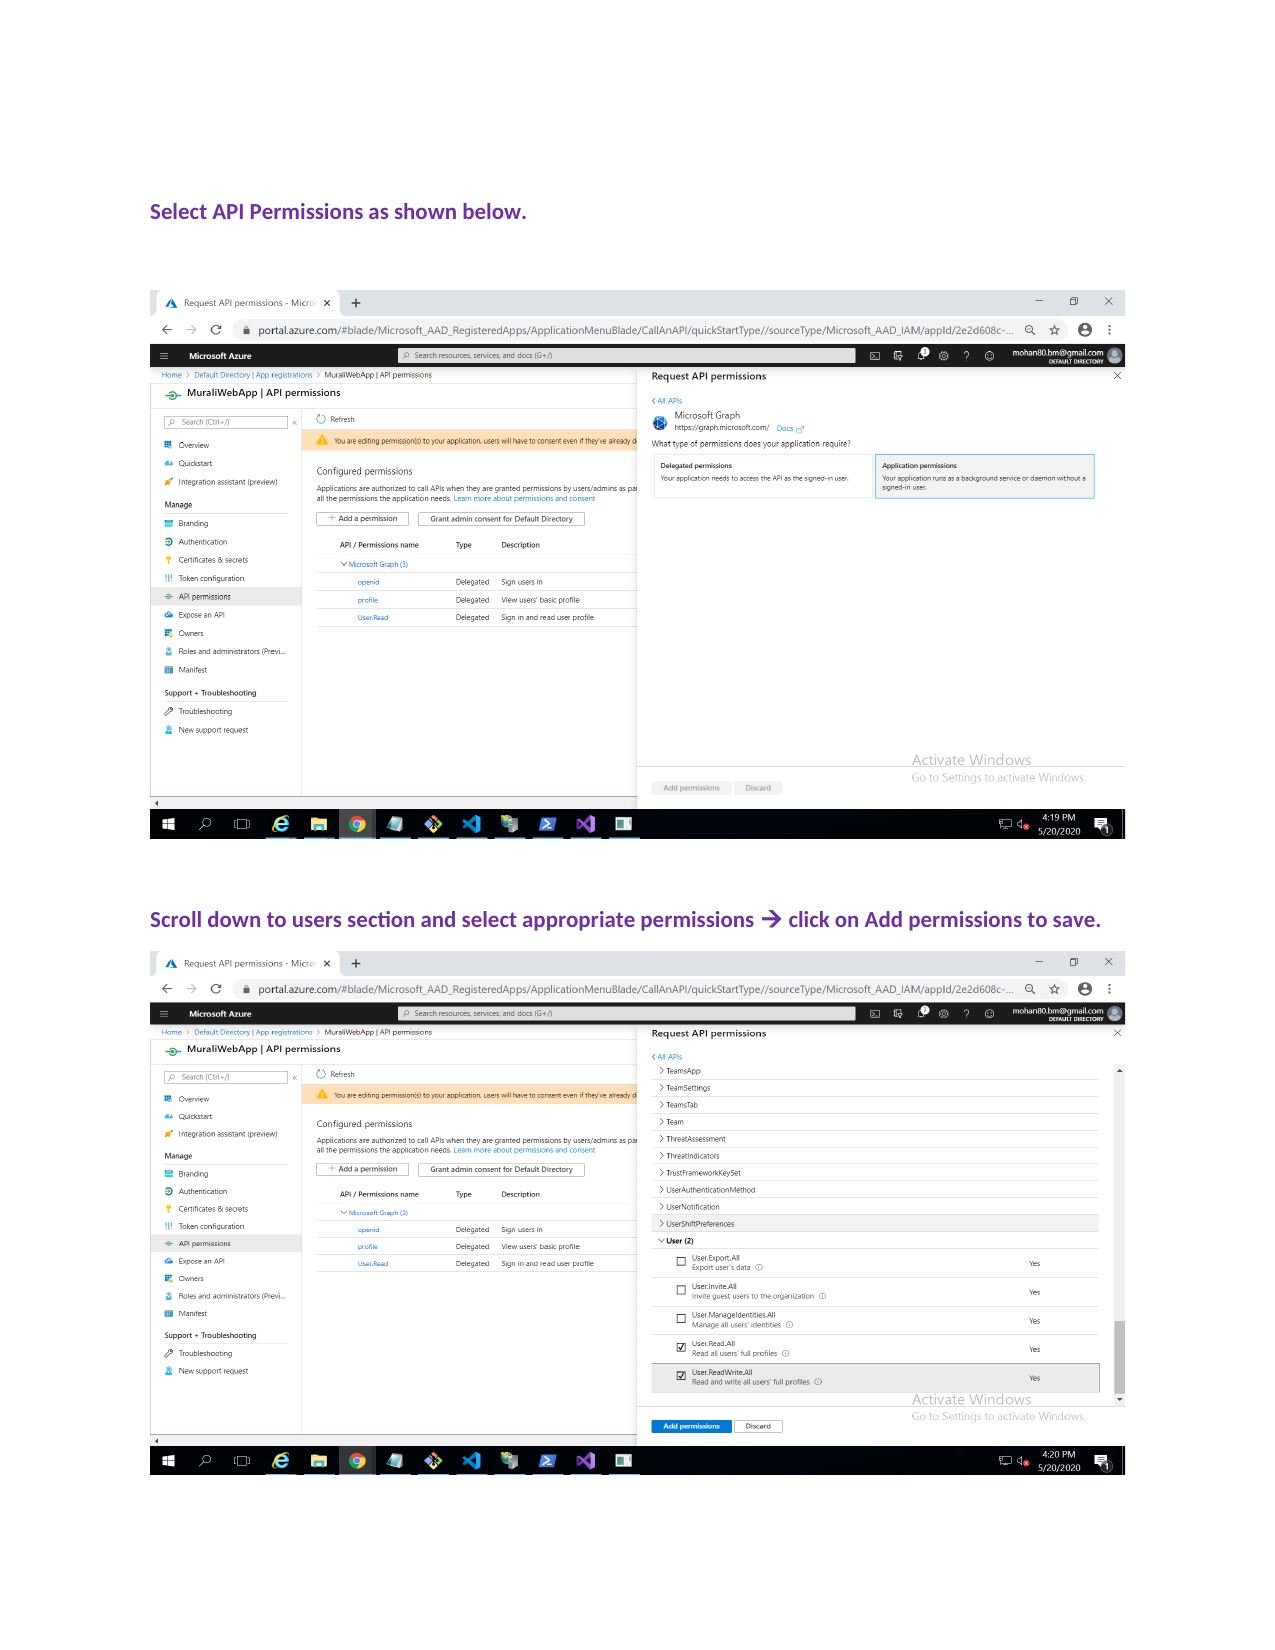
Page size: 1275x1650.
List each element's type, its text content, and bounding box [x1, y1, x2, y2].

text Select API Permissions as shown below. [150, 197, 1125, 225]
text Scroll down to users section and select appropriate permissions click on Add permissions to save. [150, 905, 1125, 933]
picture [150, 290, 1125, 839]
picture [150, 951, 1125, 1475]
